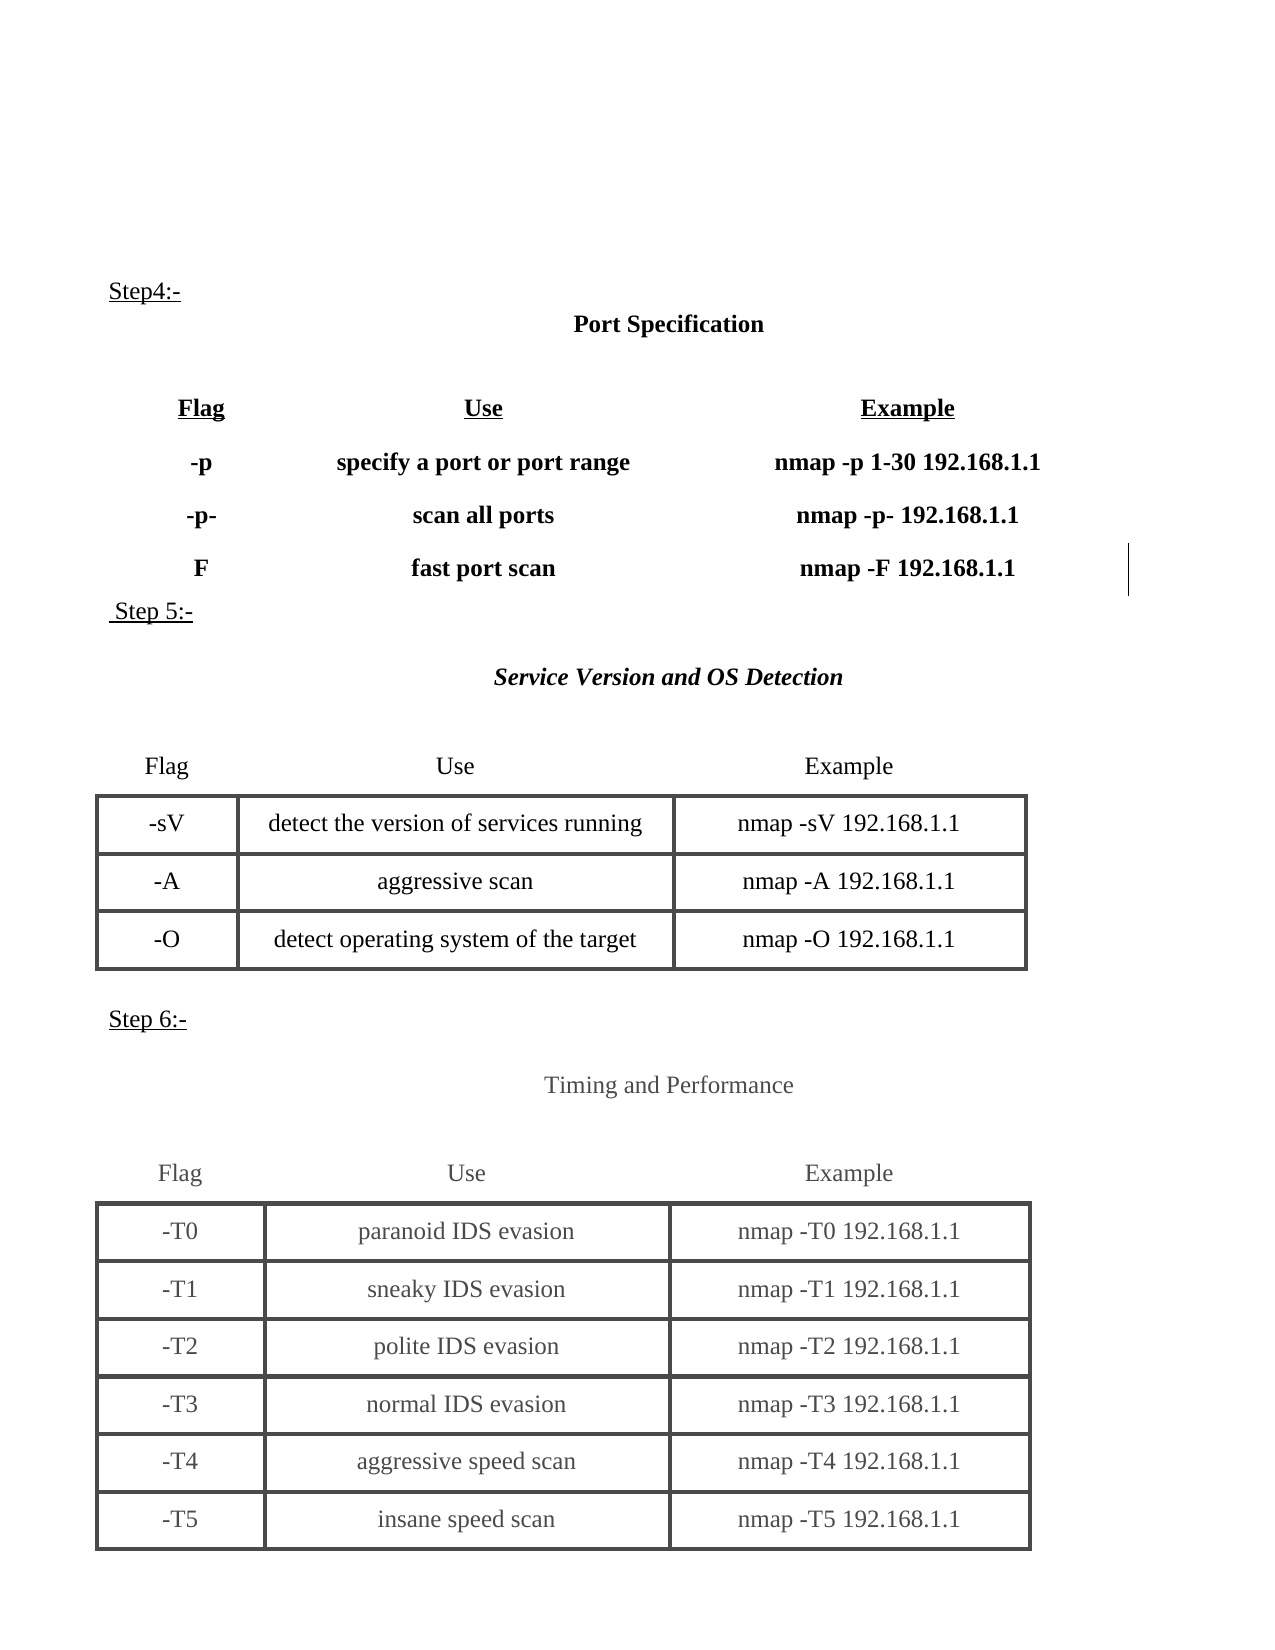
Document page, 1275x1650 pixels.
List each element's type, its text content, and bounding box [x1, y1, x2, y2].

table_cell -A [99, 856, 236, 909]
table_cell nmap -p 1-30 192.168.1.1 [689, 436, 1128, 489]
table_cell detect operating system of the target [240, 913, 672, 967]
table_cell -O [99, 913, 236, 967]
table_cell -T2 [99, 1321, 263, 1374]
table_cell nmap -O 192.168.1.1 [676, 913, 1024, 967]
table_cell nmap -T1 192.168.1.1 [672, 1263, 1028, 1317]
text Step 6:- [108, 1004, 1229, 1033]
table_cell detect the version of services running [240, 798, 672, 852]
table_cell polite IDS evasion [267, 1321, 668, 1374]
table_header Use [267, 1148, 668, 1201]
table_cell -p [125, 436, 280, 489]
text Step4:- [108, 276, 1229, 304]
table_cell nmap -A 192.168.1.1 [676, 856, 1024, 909]
table_cell nmap -T5 192.168.1.1 [672, 1494, 1028, 1547]
text Port Specification [108, 309, 1229, 338]
table_cell -T1 [99, 1263, 263, 1317]
text Service Version and OS Detection [108, 662, 1229, 691]
table_cell -T4 [99, 1436, 263, 1489]
table_cell -sV [99, 798, 236, 852]
table_header Flag [99, 741, 236, 794]
table_cell -p- [125, 490, 280, 543]
table_header Flag [99, 1148, 263, 1201]
table_header Flag [125, 383, 280, 436]
table_cell -T3 [99, 1379, 263, 1432]
text Step 5:- [108, 596, 1229, 625]
table_cell fast port scan [280, 543, 689, 596]
table_cell aggressive scan [240, 856, 672, 909]
table_header Example [676, 741, 1024, 794]
table_header Example [672, 1148, 1028, 1201]
table_cell normal IDS evasion [267, 1379, 668, 1432]
table_header Use [240, 741, 672, 794]
table_cell F [125, 543, 280, 596]
table_cell scan all ports [280, 490, 689, 543]
table_cell paranoid IDS evasion [267, 1206, 668, 1259]
table_cell -T5 [99, 1494, 263, 1547]
table_cell nmap -F 192.168.1.1 [689, 543, 1128, 596]
table_cell nmap -T3 192.168.1.1 [672, 1379, 1028, 1432]
table_cell insane speed scan [267, 1494, 668, 1547]
table_cell nmap -sV 192.168.1.1 [676, 798, 1024, 852]
table_cell nmap -T0 192.168.1.1 [672, 1206, 1028, 1259]
table_cell nmap -p- 192.168.1.1 [689, 490, 1128, 543]
table_cell specify a port or port range [280, 436, 689, 489]
table_header Example [689, 383, 1128, 436]
table_cell sneaky IDS evasion [267, 1263, 668, 1317]
table_header Use [280, 383, 689, 436]
table_cell nmap -T4 192.168.1.1 [672, 1436, 1028, 1489]
table_cell nmap -T2 192.168.1.1 [672, 1321, 1028, 1374]
table_cell -T0 [99, 1206, 263, 1259]
text Timing and Performance [108, 1070, 1229, 1099]
table_cell aggressive speed scan [267, 1436, 668, 1489]
